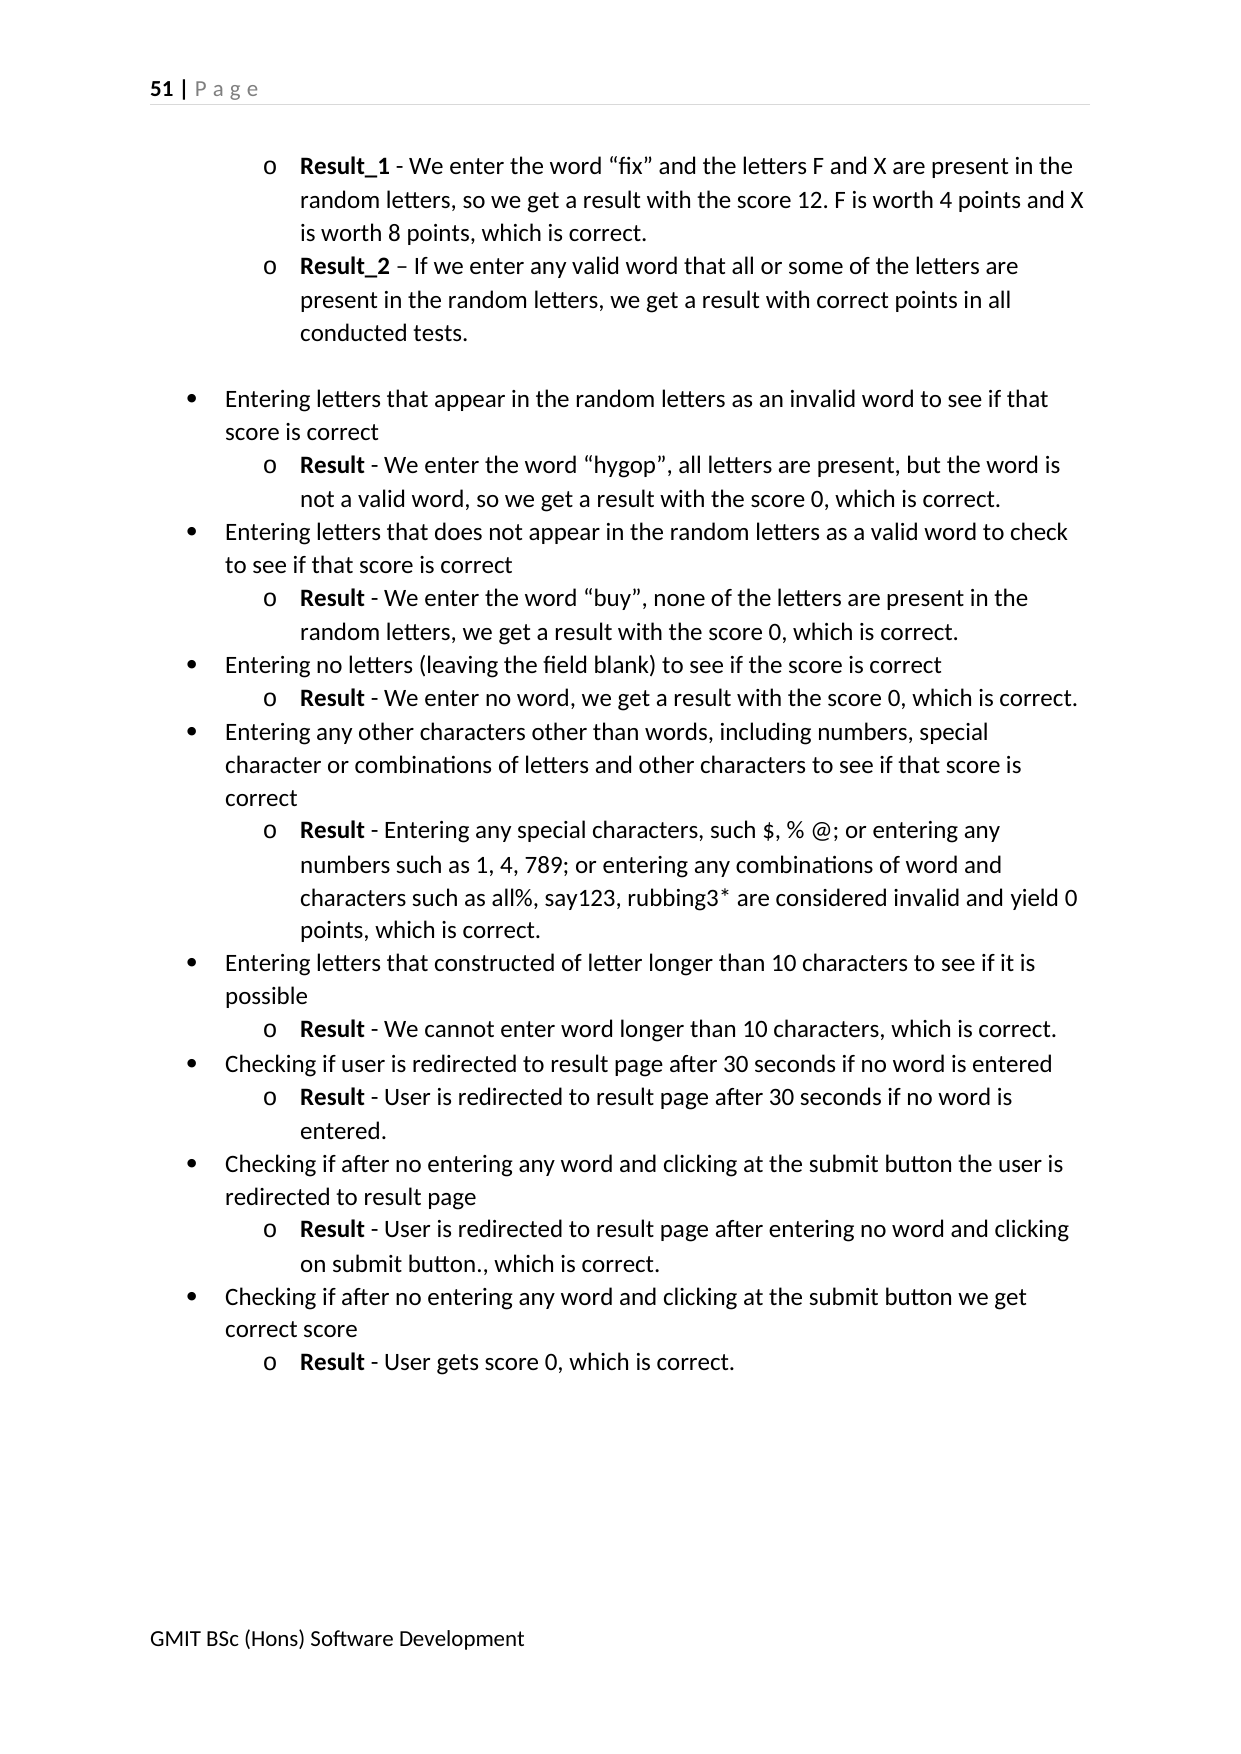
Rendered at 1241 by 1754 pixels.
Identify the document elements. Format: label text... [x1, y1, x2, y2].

list Result - User gets score 0, which is correct. [262, 1346, 1090, 1378]
list Result - We enter no word, we get a result with the score 0, which is correct. [262, 682, 1090, 713]
list Entering no letters (leaving the field blank) to see if the score is correct [187, 649, 1090, 679]
list Entering any other characters other than words, including numbers, special character or combinations of letters and other characters to see if that score is correct [187, 716, 1090, 812]
list Result - User is redirected to result page after entering no word and clicking on submit button., which is correct. [262, 1213, 1090, 1278]
list Checking if user is redirected to result page after 30 seconds if no word is entered [187, 1048, 1090, 1078]
list Result - We enter the word “buy”, none of the letters are present in the random letters, we get a result with the score 0, which is correct. [262, 582, 1090, 646]
list Result - We cannot enter word longer than 10 characters, which is correct. [262, 1013, 1090, 1045]
list Checking if after no entering any word and clicking at the submit button we get correct score [187, 1281, 1090, 1344]
list Result - User is redirected to result page after 30 seconds if no word is entered. [262, 1081, 1090, 1145]
list Checking if after no entering any word and clicking at the submit button the user is redirected to result page [187, 1148, 1090, 1211]
list Result_2 – If we enter any valid word that all or some of the letters are present in the random letters, we get a result with correct points in all conducted tests. [262, 250, 1090, 348]
list Result_1 - We enter the word “fix” and the letters F and X are present in the random letters, so we get a result with the score 12. F is worth 4 points and X is worth 8 points, which is correct. [262, 150, 1090, 248]
list Result - Entering any special characters, such $, % @; or entering any numbers such as 1, 4, 789; or entering any combinations of word and characters such as all%, say123, rubbing3* are considered invalid and yield 0 points, which is correct. [262, 815, 1090, 945]
list Entering letters that appear in the random letters as an invalid word to see if that score is correct [187, 383, 1090, 446]
list Result - We enter the word “hygop”, all letters are present, but the word is not a valid word, so we get a result with the score 0, which is correct. [262, 449, 1090, 513]
list Entering letters that constructed of letter longer than 10 characters to see if it is possible [187, 948, 1090, 1011]
list Entering letters that does not appear in the random letters as a valid word to check to see if that score is correct [187, 516, 1090, 579]
